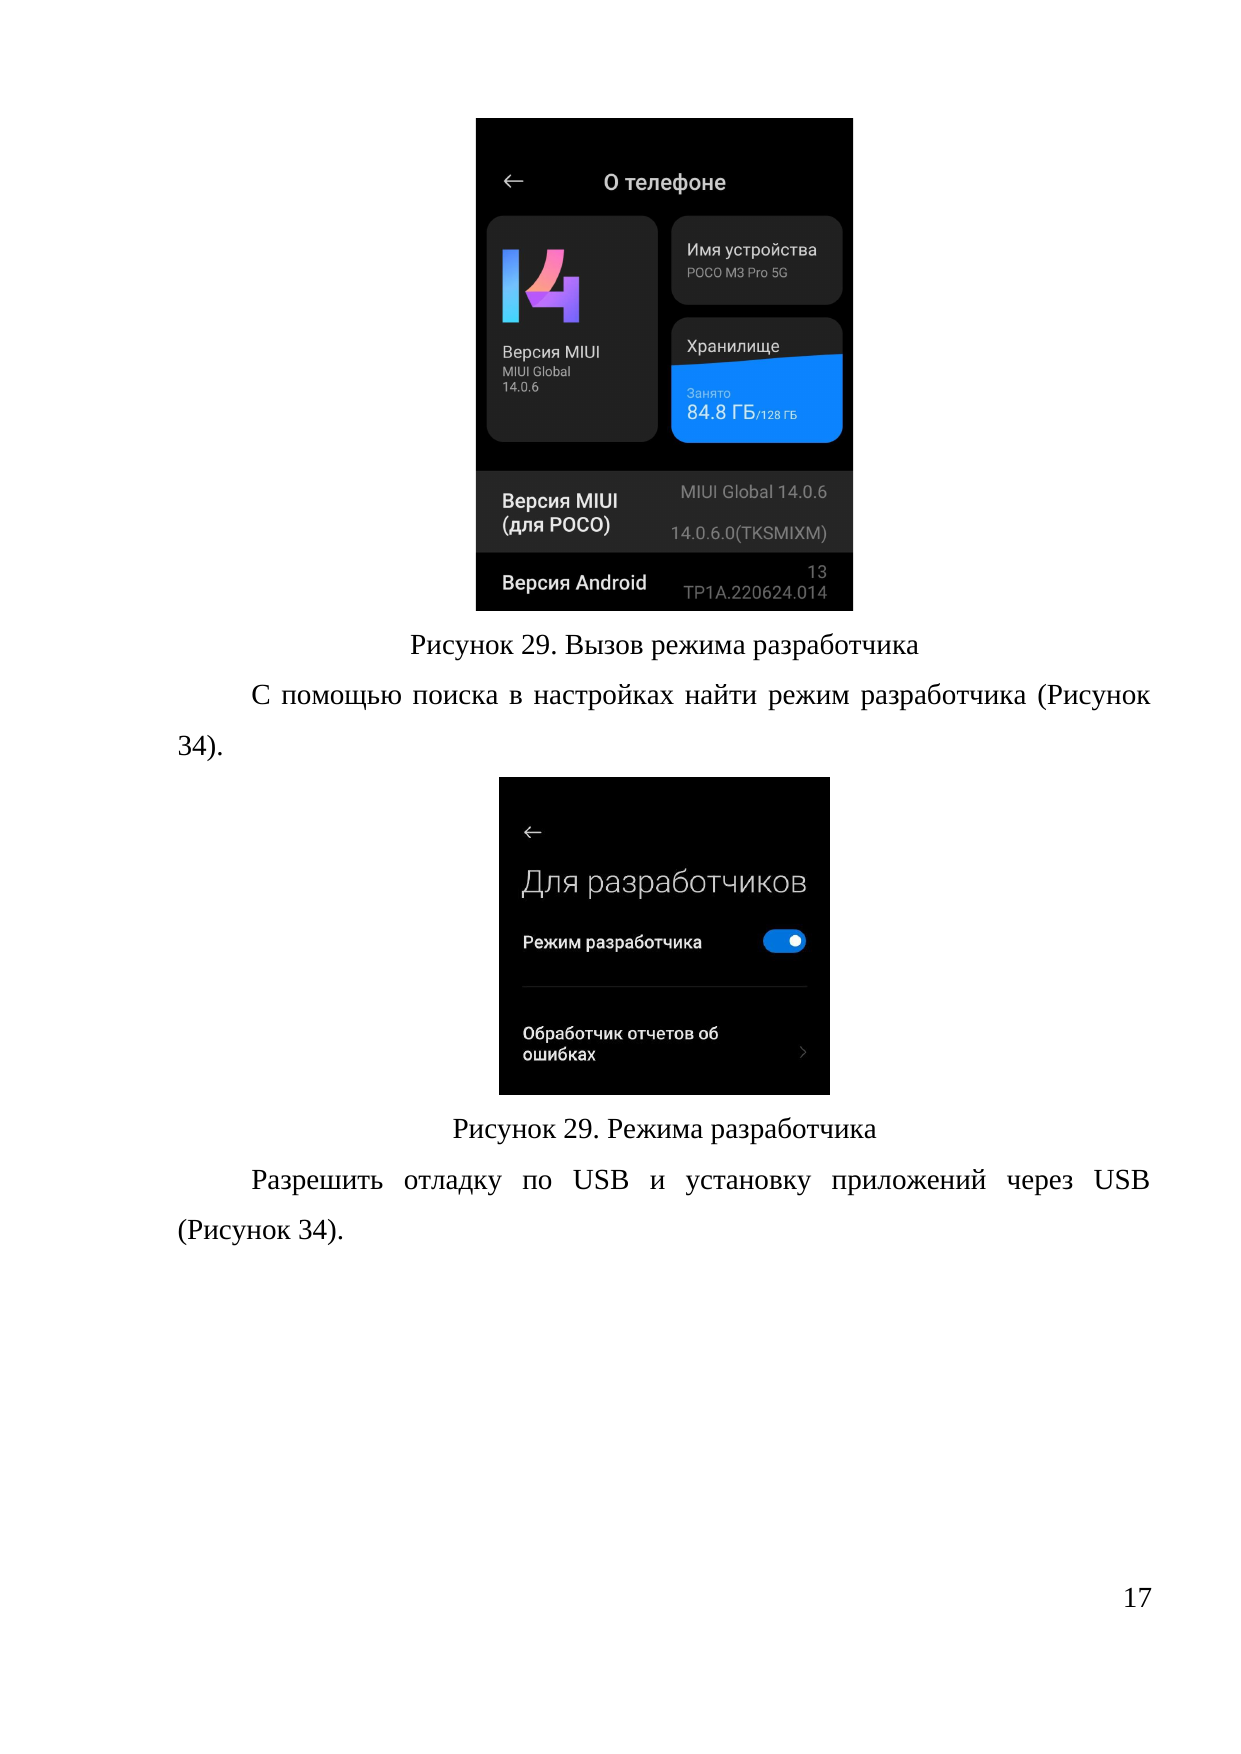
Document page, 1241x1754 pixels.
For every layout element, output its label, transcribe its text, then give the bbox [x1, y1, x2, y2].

text С помощью поиска в настройках найти режим разработчика (Рисунок 34). [177, 677, 1152, 761]
picture [475, 118, 854, 611]
text Рисунок 29. Вызов режима разработчика [177, 627, 1152, 661]
text Разрешить отладку по USB и установку приложений через USB (Рисунок 34). [177, 1162, 1152, 1246]
text Рисунок 29. Режима разработчика [177, 1111, 1152, 1145]
picture [499, 777, 830, 1095]
